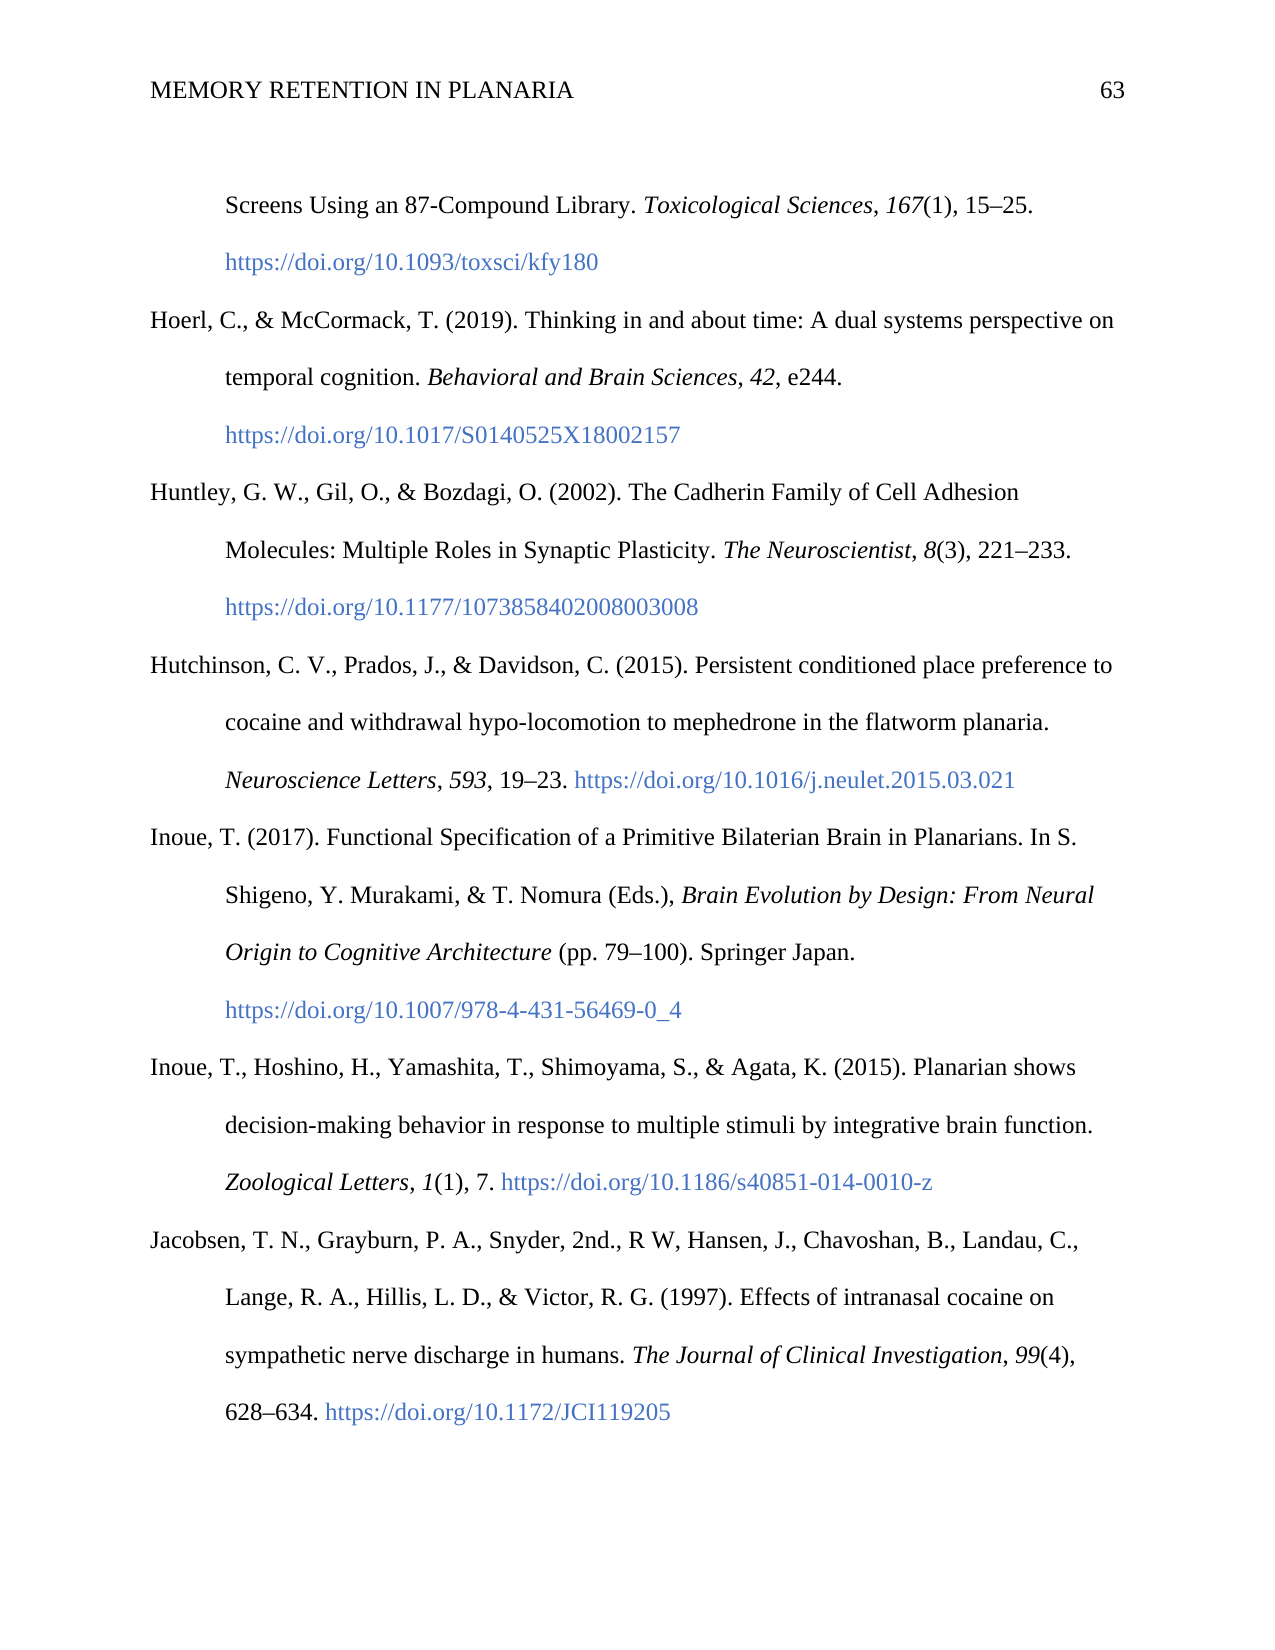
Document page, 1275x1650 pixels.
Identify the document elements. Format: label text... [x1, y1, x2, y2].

text Jacobsen, T. N., Grayburn, P. A., Snyder, 2nd., R W, Hansen, J., Chavoshan, B., Landau, C., Lange, R. A., Hillis, L. D., & Victor, R. G. (1997). Effects of intranasal cocaine on sympathetic nerve discharge in humans. The Journal of Clinical Investigation, 99(4), 628–634. https://doi.org/10.1172/JCI119205 [150, 1225, 1125, 1426]
text Inoue, T. (2017). Functional Specification of a Primitive Bilaterian Brain in Planarians. In S. Shigeno, Y. Murakami, & T. Nomura (Eds.), Brain Evolution by Design: From Neural Origin to Cognitive Architecture (pp. 79–100). Springer Japan. https://doi.org/10.1007/978-4-431-56469-0_4 [150, 822, 1125, 1024]
text Hoerl, C., & McCormack, T. (2019). Thinking in and about time: A dual systems perspective on temporal cognition. Behavioral and Brain Sciences, 42, e244. https://doi.org/10.1017/S0140525X18002157 [150, 305, 1125, 449]
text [150, 190, 1125, 276]
text Huntley, G. W., Gil, O., & Bozdagi, O. (2002). The Cadherin Family of Cell Adhesion Molecules: Multiple Roles in Synaptic Plasticity. The Neuroscientist, 8(3), 221–233. https://doi.org/10.1177/1073858402008003008 [150, 477, 1125, 621]
text Inoue, T., Hoshino, H., Yamashita, T., Shimoyama, S., & Agata, K. (2015). Planarian shows decision-making behavior in response to multiple stimuli by integrative brain function. Zoological Letters, 1(1), 7. https://doi.org/10.1186/s40851-014-0010-z [150, 1052, 1125, 1196]
text Hutchinson, C. V., Prados, J., & Davidson, C. (2015). Persistent conditioned place preference to cocaine and withdrawal hypo-locomotion to mephedrone in the flatworm planaria. Neuroscience Letters, 593, 19–23. https://doi.org/10.1016/j.neulet.2015.03.021 [150, 650, 1125, 794]
